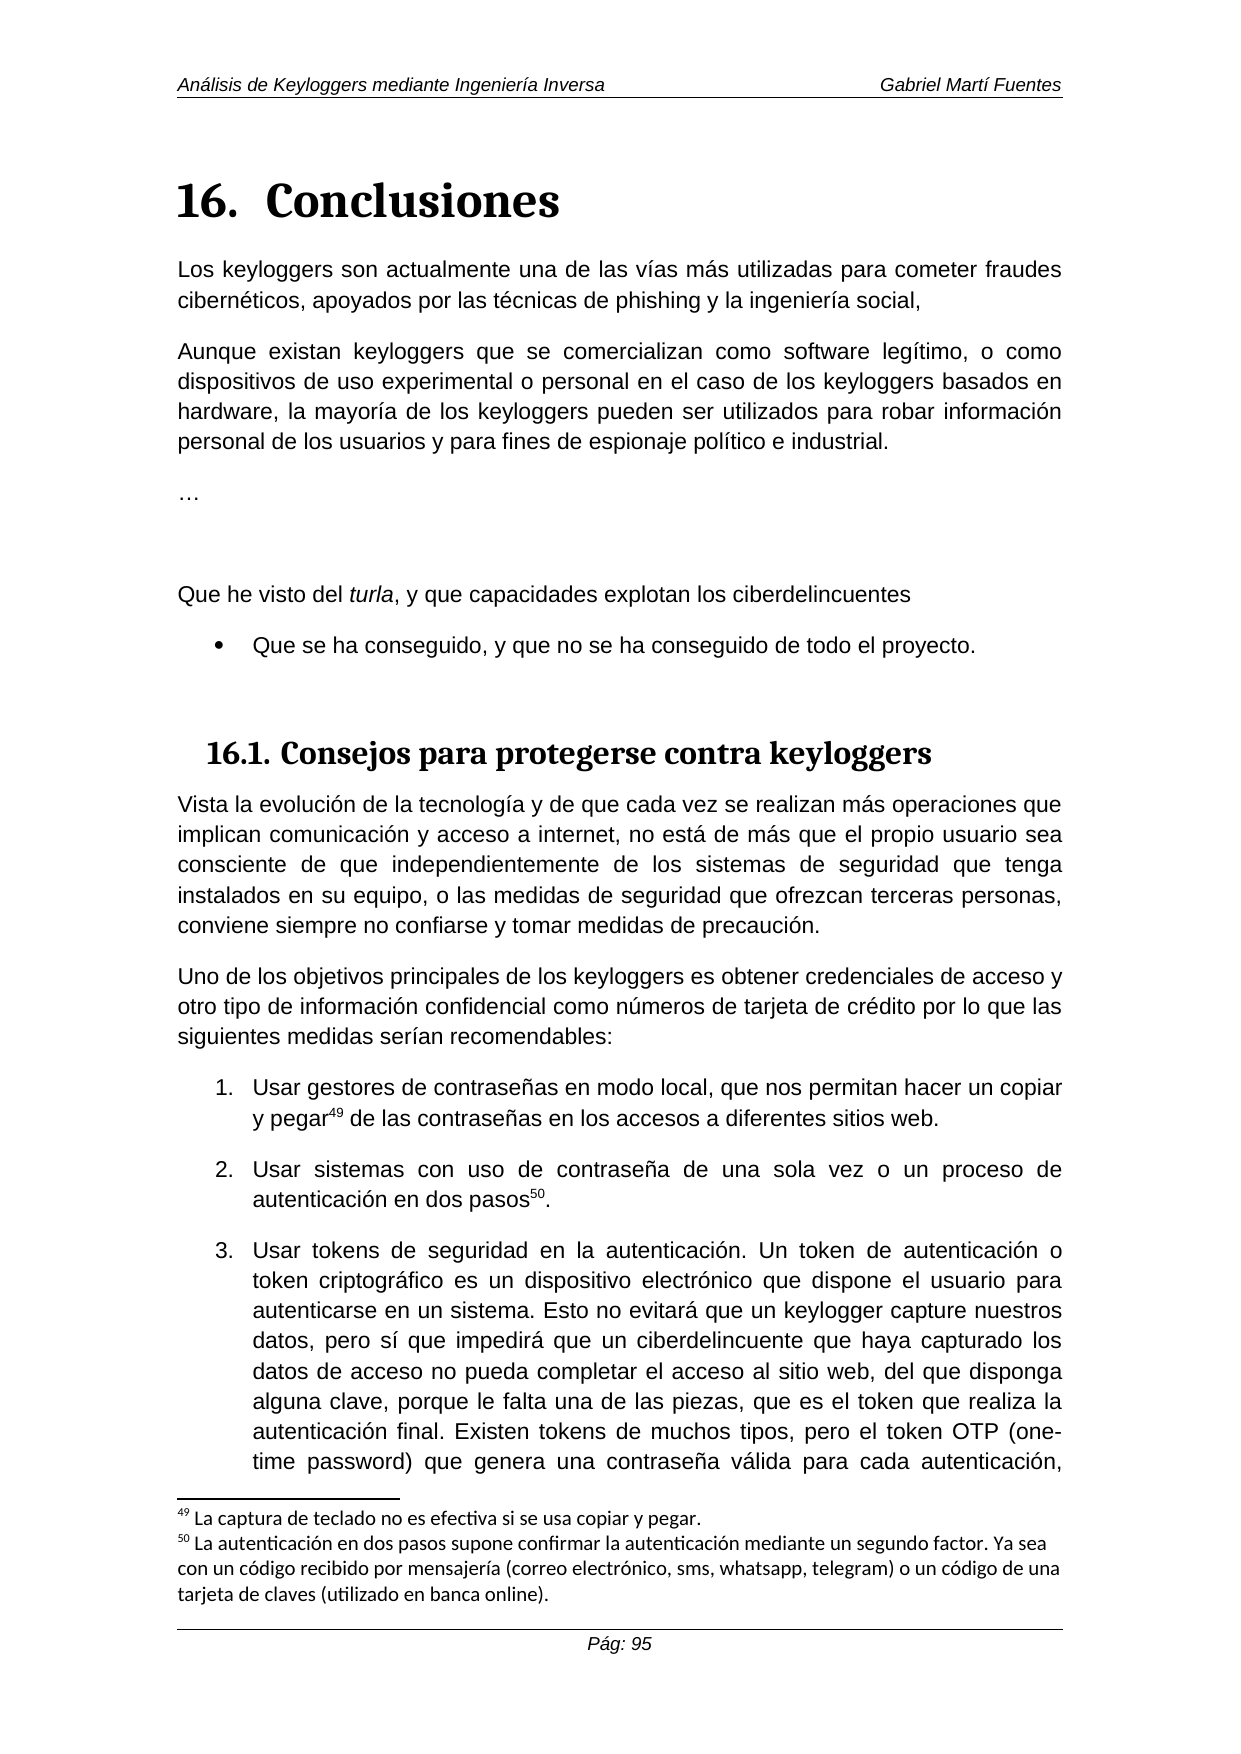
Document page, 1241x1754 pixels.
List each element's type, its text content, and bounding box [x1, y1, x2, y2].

subtitle Conclusiones [177, 173, 1063, 230]
text Uno de los objetivos principales de los keyloggers es obtener credenciales de acceso y otro tipo de información confidencial como números de tarjeta de crédito por lo que las siguientes medidas serían recomendables: [177, 963, 1063, 1050]
text … [177, 479, 1063, 506]
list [215, 1237, 1063, 1475]
list Usar gestores de contraseñas en modo local, que nos permitan hacer un copiar y pegar de las contraseñas en los accesos a diferentes sitios web. [215, 1074, 1063, 1131]
text Aunque existan keyloggers que se comercializan como software legítimo, o como dispositivos de uso experimental o personal en el caso de los keyloggers basados en hardware, la mayoría de los keyloggers pueden ser utilizados para robar información personal de los usuarios y para fines de espionaje político e industrial. [177, 338, 1063, 454]
text Los keyloggers son actualmente una de las vías más utilizadas para cometer fraudes cibernéticos, apoyados por las técnicas de phishing y la ingeniería social, [177, 256, 1063, 313]
list Que se ha conseguido, y que no se ha conseguido de todo el proyecto. [215, 632, 1063, 659]
subtitle Consejos para protegerse contra keyloggers [207, 734, 1063, 773]
list Usar sistemas con uso de contraseña de una sola vez o un proceso de autenticación en dos pasos. [215, 1156, 1063, 1212]
text Que he visto del turla, y que capacidades explotan los ciberdelincuentes [177, 581, 1063, 608]
text Vista la evolución de la tecnología y de que cada vez se realizan más operaciones que implican comunicación y acceso a internet, no está de más que el propio usuario sea consciente de que independientemente de los sistemas de seguridad que tenga instalados en su equipo, o las medidas de seguridad que ofrezcan terceras personas, conviene siempre no confiarse y tomar medidas de precaución. [177, 791, 1063, 938]
